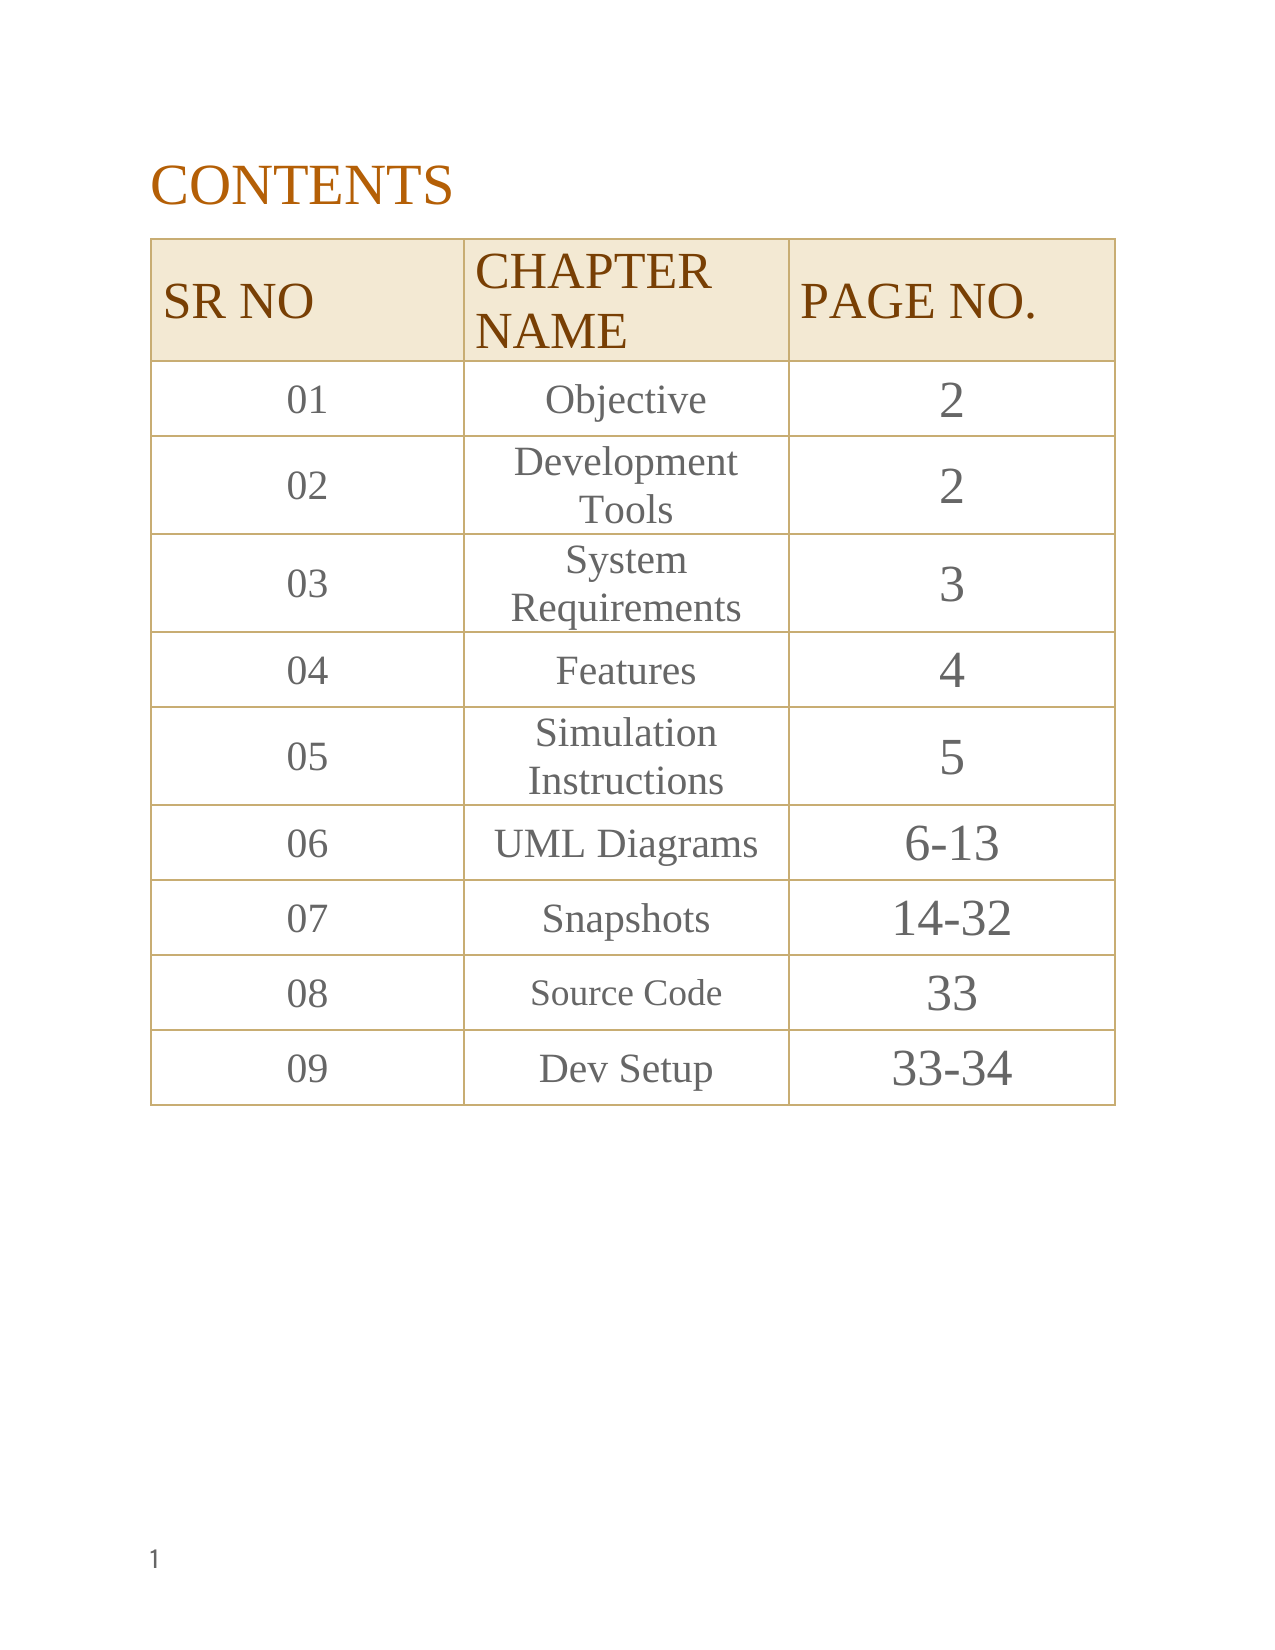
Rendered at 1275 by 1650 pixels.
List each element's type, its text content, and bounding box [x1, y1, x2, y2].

table_header PAGE NO. [790, 240, 1114, 360]
table_cell 5 [790, 708, 1114, 803]
table_cell 33-34 [790, 1031, 1114, 1103]
table_cell 6-13 [790, 806, 1114, 878]
table_cell Snapshots [465, 881, 788, 953]
table_cell 09 [152, 1031, 463, 1103]
table_header CHAPTER NAME [465, 240, 788, 360]
table_cell 14-32 [790, 881, 1114, 953]
table_cell 2 [790, 362, 1114, 435]
table_cell 07 [152, 881, 463, 953]
table_cell 2 [790, 437, 1114, 533]
table_cell Features [465, 633, 788, 706]
table_cell 04 [152, 633, 463, 706]
table_header SR NO [152, 240, 463, 360]
table_cell 06 [152, 806, 463, 878]
subtitle CONTENTS [150, 150, 1125, 217]
table_cell Simulation Instructions [465, 708, 788, 803]
table_cell 3 [790, 535, 1114, 631]
table_cell System Requirements [465, 535, 788, 631]
table_cell 08 [152, 956, 463, 1028]
table_cell 4 [790, 633, 1114, 706]
table_cell 03 [152, 535, 463, 631]
table_cell Objective [465, 362, 788, 435]
table_cell Dev Setup [465, 1031, 788, 1103]
table_cell 33 [790, 956, 1114, 1028]
table_cell UML Diagrams [465, 806, 788, 878]
table_cell 02 [152, 437, 463, 533]
table_cell 01 [152, 362, 463, 435]
table_cell Development Tools [465, 437, 788, 533]
table_cell Source Code [465, 956, 788, 1028]
table_cell 05 [152, 708, 463, 803]
